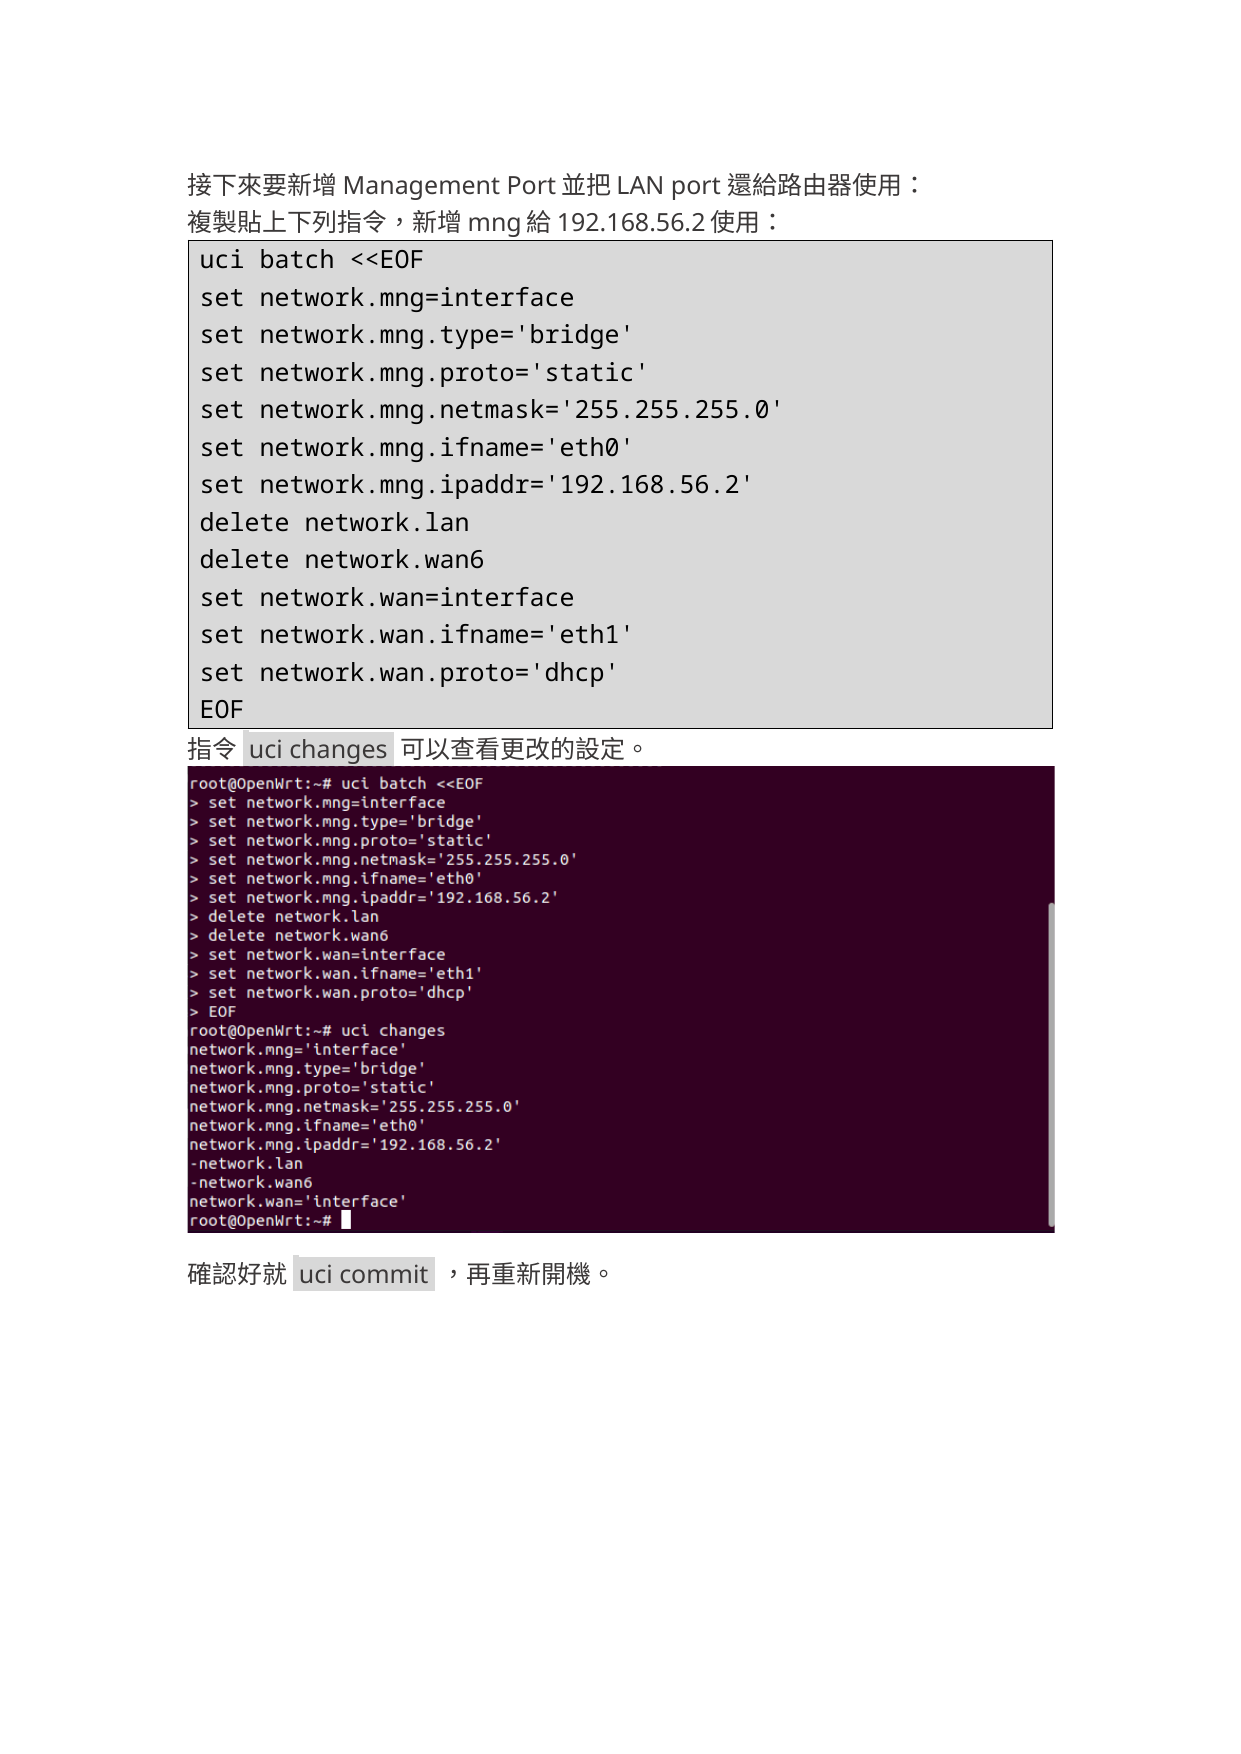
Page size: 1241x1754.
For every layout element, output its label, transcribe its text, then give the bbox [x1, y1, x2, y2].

table_header uci batch <<EOF set network.mng=interface set network.mng.type='bridge' set network.mng.proto='static' set network.mng.netmask='255.255.255.0' set network.mng.ifname='eth0' set network.mng.ipaddr='192.168.56.2' delete network.lan delete network.wan6 set network.wan=interface set network.wan.ifname='eth1' set network.wan.proto='dhcp' EOF [189, 241, 1052, 728]
text 接下來要新增Management Port並把LAN port 還給路由器使用： [187, 164, 1053, 202]
text 指令 uci changes 可以查看更改的設定。 [187, 729, 1053, 766]
text 複製貼上下列指令，新增mng給192.168.56.2使用： [187, 202, 1053, 239]
text 確認好就 uci commit ，再重新開機。 [187, 1254, 1053, 1292]
picture [187, 766, 1055, 1233]
